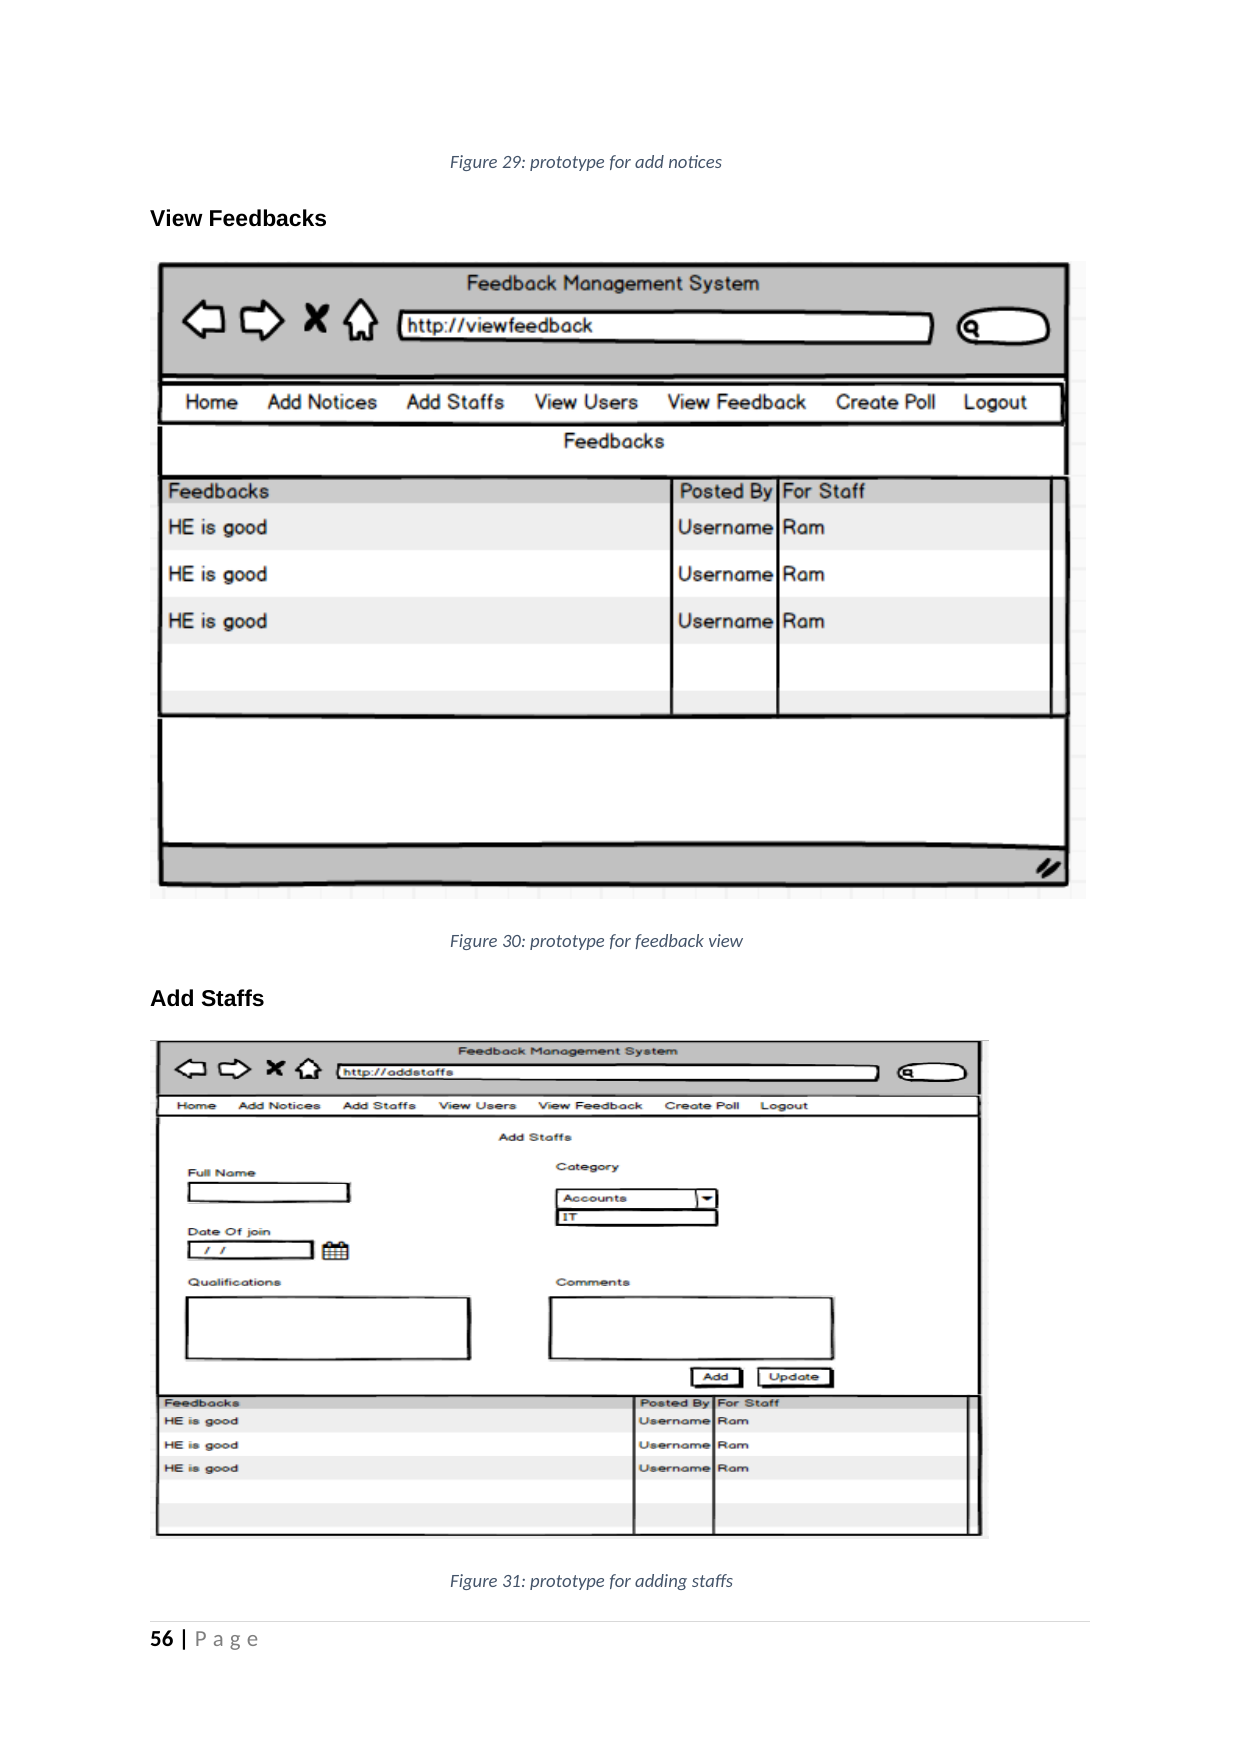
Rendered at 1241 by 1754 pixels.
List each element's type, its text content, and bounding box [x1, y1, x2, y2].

text Add Staffs [150, 985, 1090, 1011]
picture [150, 261, 1086, 899]
picture [150, 1040, 989, 1539]
text View Feedbacks [150, 205, 1090, 232]
